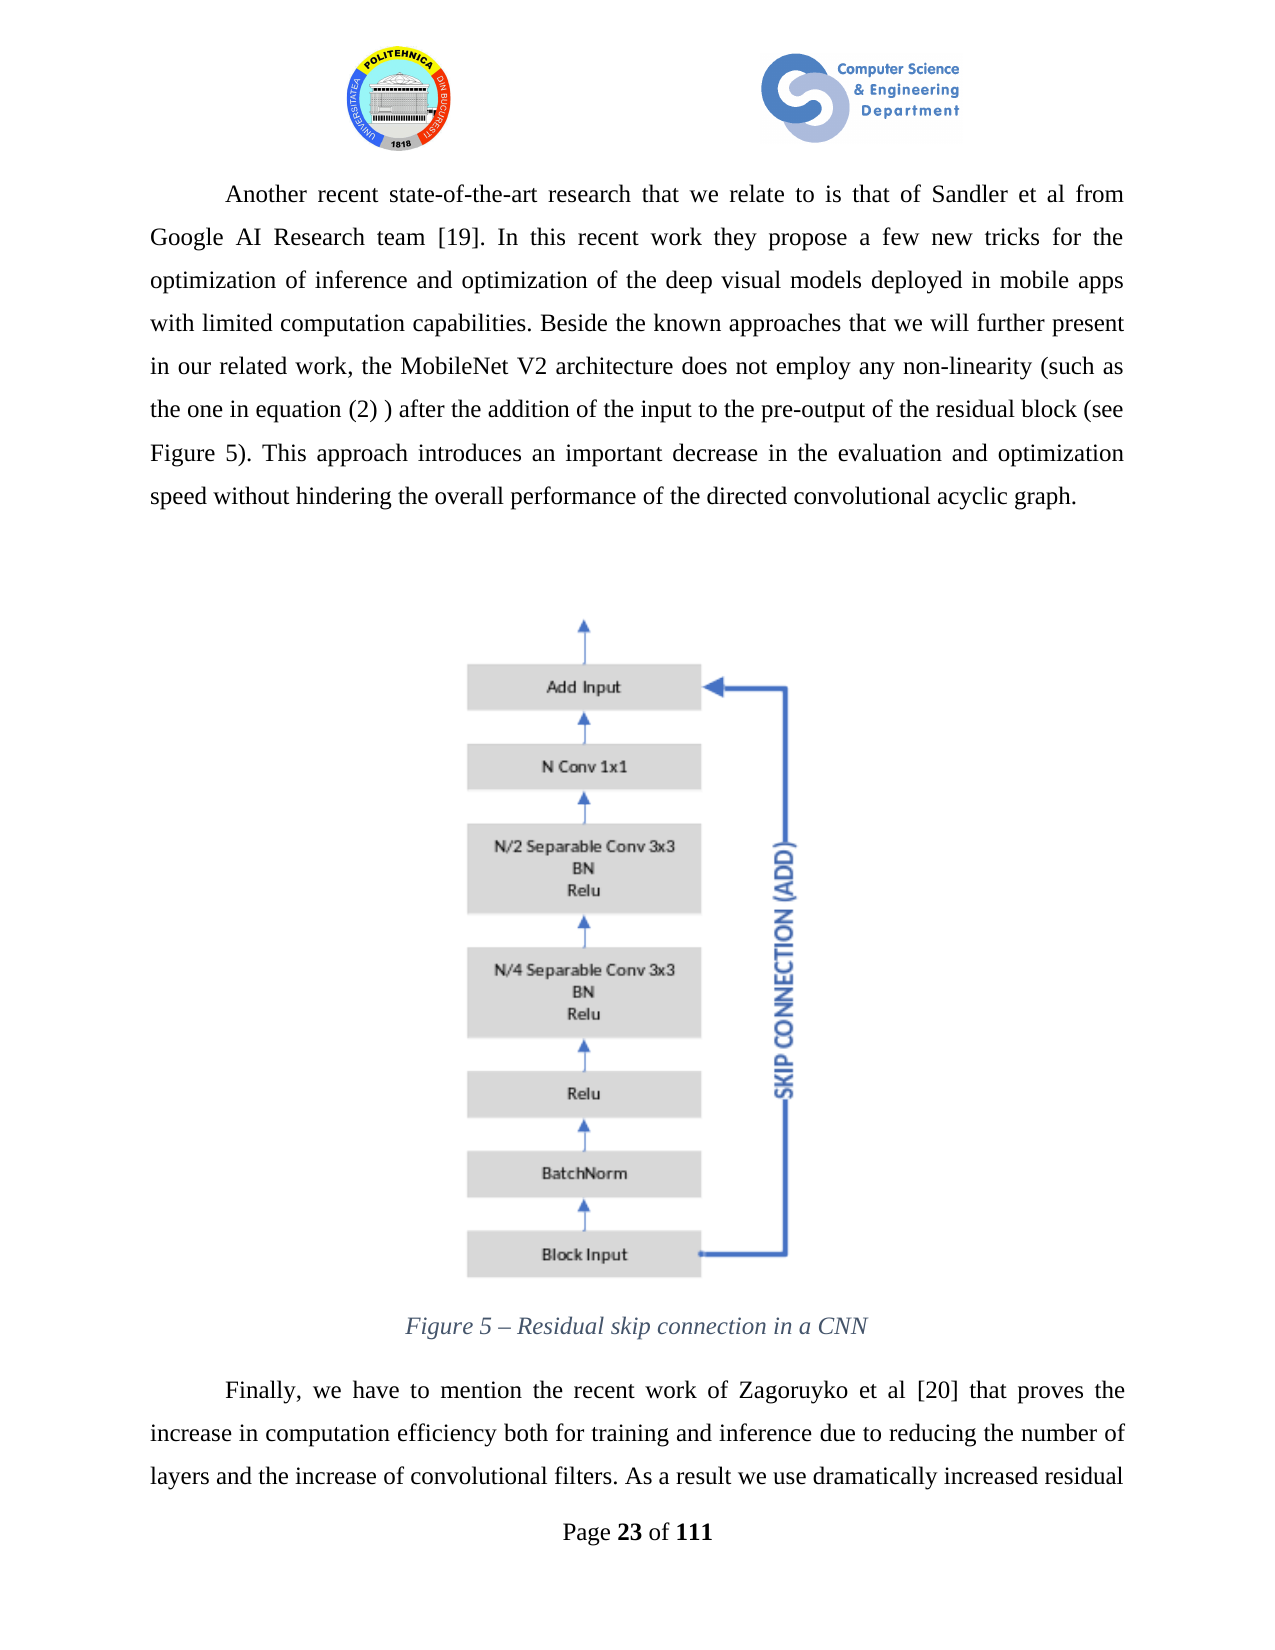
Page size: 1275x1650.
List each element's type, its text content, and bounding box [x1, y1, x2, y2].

text Figure 5 – Residual skip connection in a CNN [150, 1311, 1125, 1340]
picture [760, 53, 963, 144]
picture [346, 46, 451, 151]
text Another recent state-of-the-art research that we relate to is that of Sandler et al from Google AI Research team . In this recent work they propose a few new tricks for the optimization of inference and optimization of the deep visual models deployed in mobile apps with limited computation capabilities. Beside the known approaches that we will further present in our related work, the MobileNet V2 architecture does not employ any non-linearity (such as the one in equation (2) ) after the addition of the input to the pre-output of the residual block (see Figure 5). This approach introduces an important decrease in the evaluation and optimization speed without hindering the overall performance of the directed convolutional acyclic graph. [150, 179, 1125, 509]
